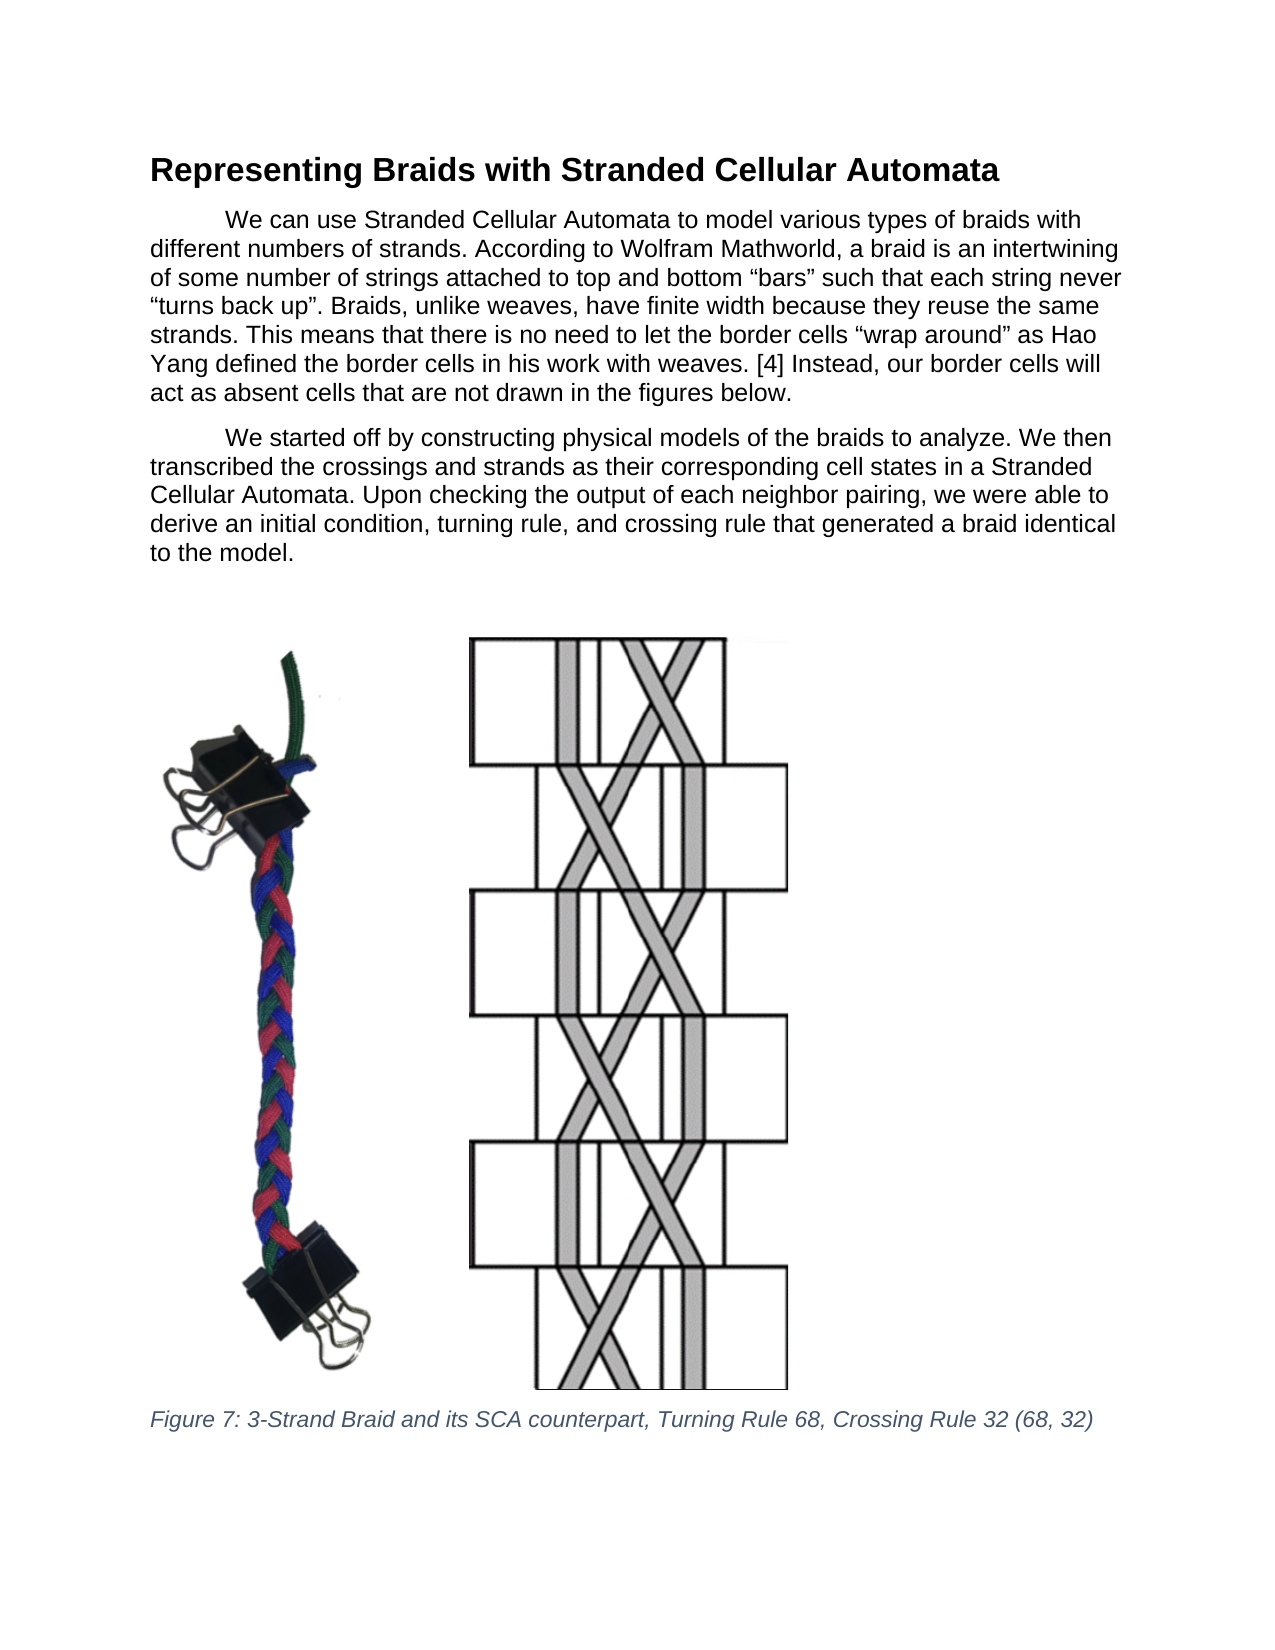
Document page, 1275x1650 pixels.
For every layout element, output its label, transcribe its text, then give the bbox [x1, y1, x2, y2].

text We started off by constructing physical models of the braids to analyze. We then transcribed the crossings and strands as their corresponding cell states in a Stranded Cellular Automata. Upon checking the output of each neighbor pairing, we were able to derive an initial condition, turning rule, and crossing rule that generated a braid identical to the model. [150, 423, 1125, 567]
text Representing Braids with Stranded Cellular Automata [150, 150, 1125, 188]
text We can use Stranded Cellular Automata to model various types of braids with different numbers of strands. According to Wolfram Mathworld, a braid is an intertwining of some number of strings attached to top and bottom “bars” such that each string never “turns back up”. Braids, unlike weaves, have finite width because they reuse the same strands. This means that there is no need to let the border cells “wrap around” as Hao Yang defined the border cells in his work with weaves. [4] Instead, our border cells will act as absent cells that are not drawn in the figures below. [150, 205, 1125, 406]
text Figure 7: 3-Strand Braid and its SCA counterpart, Turning Rule 68, Crossing Rule 32 (68, 32) [150, 1406, 1125, 1432]
picture [469, 637, 789, 1390]
picture [150, 628, 387, 1390]
